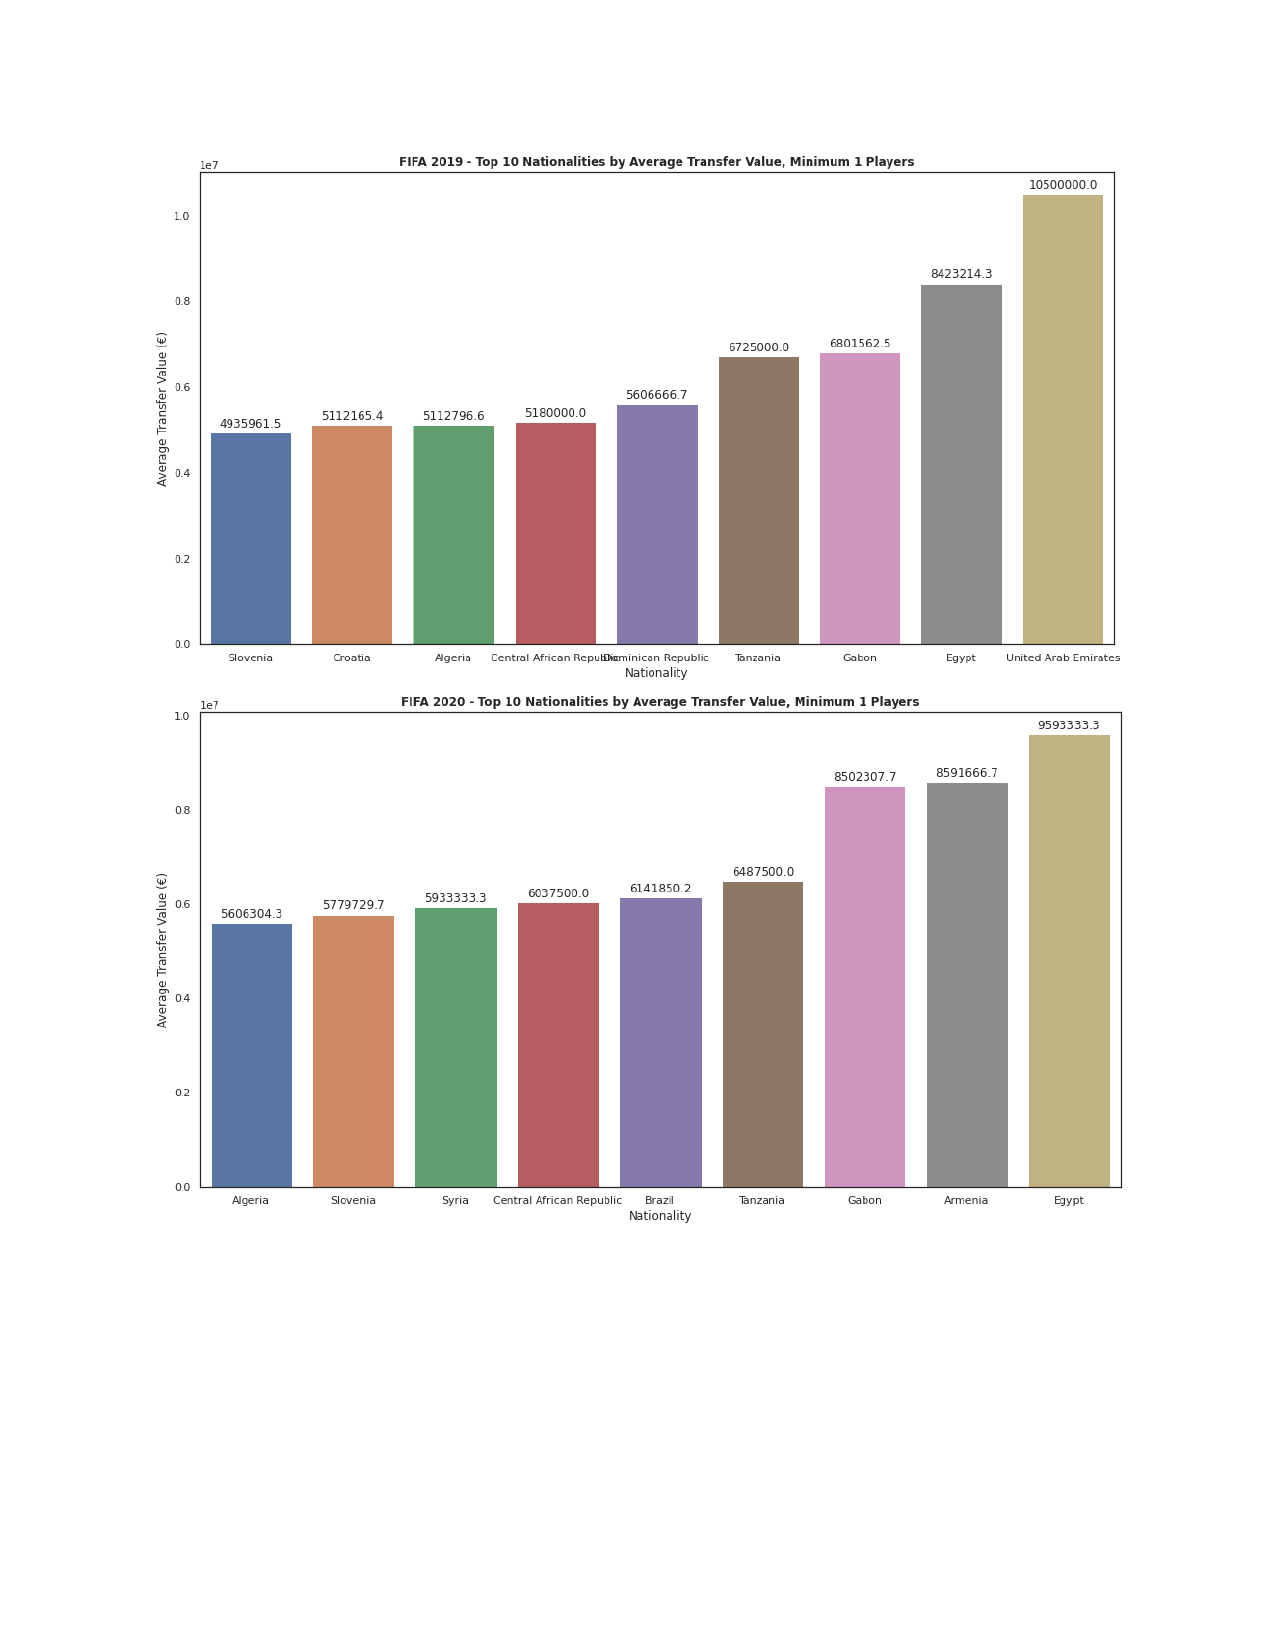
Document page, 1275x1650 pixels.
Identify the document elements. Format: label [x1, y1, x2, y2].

picture [150, 689, 1125, 1229]
picture [150, 150, 1125, 686]
